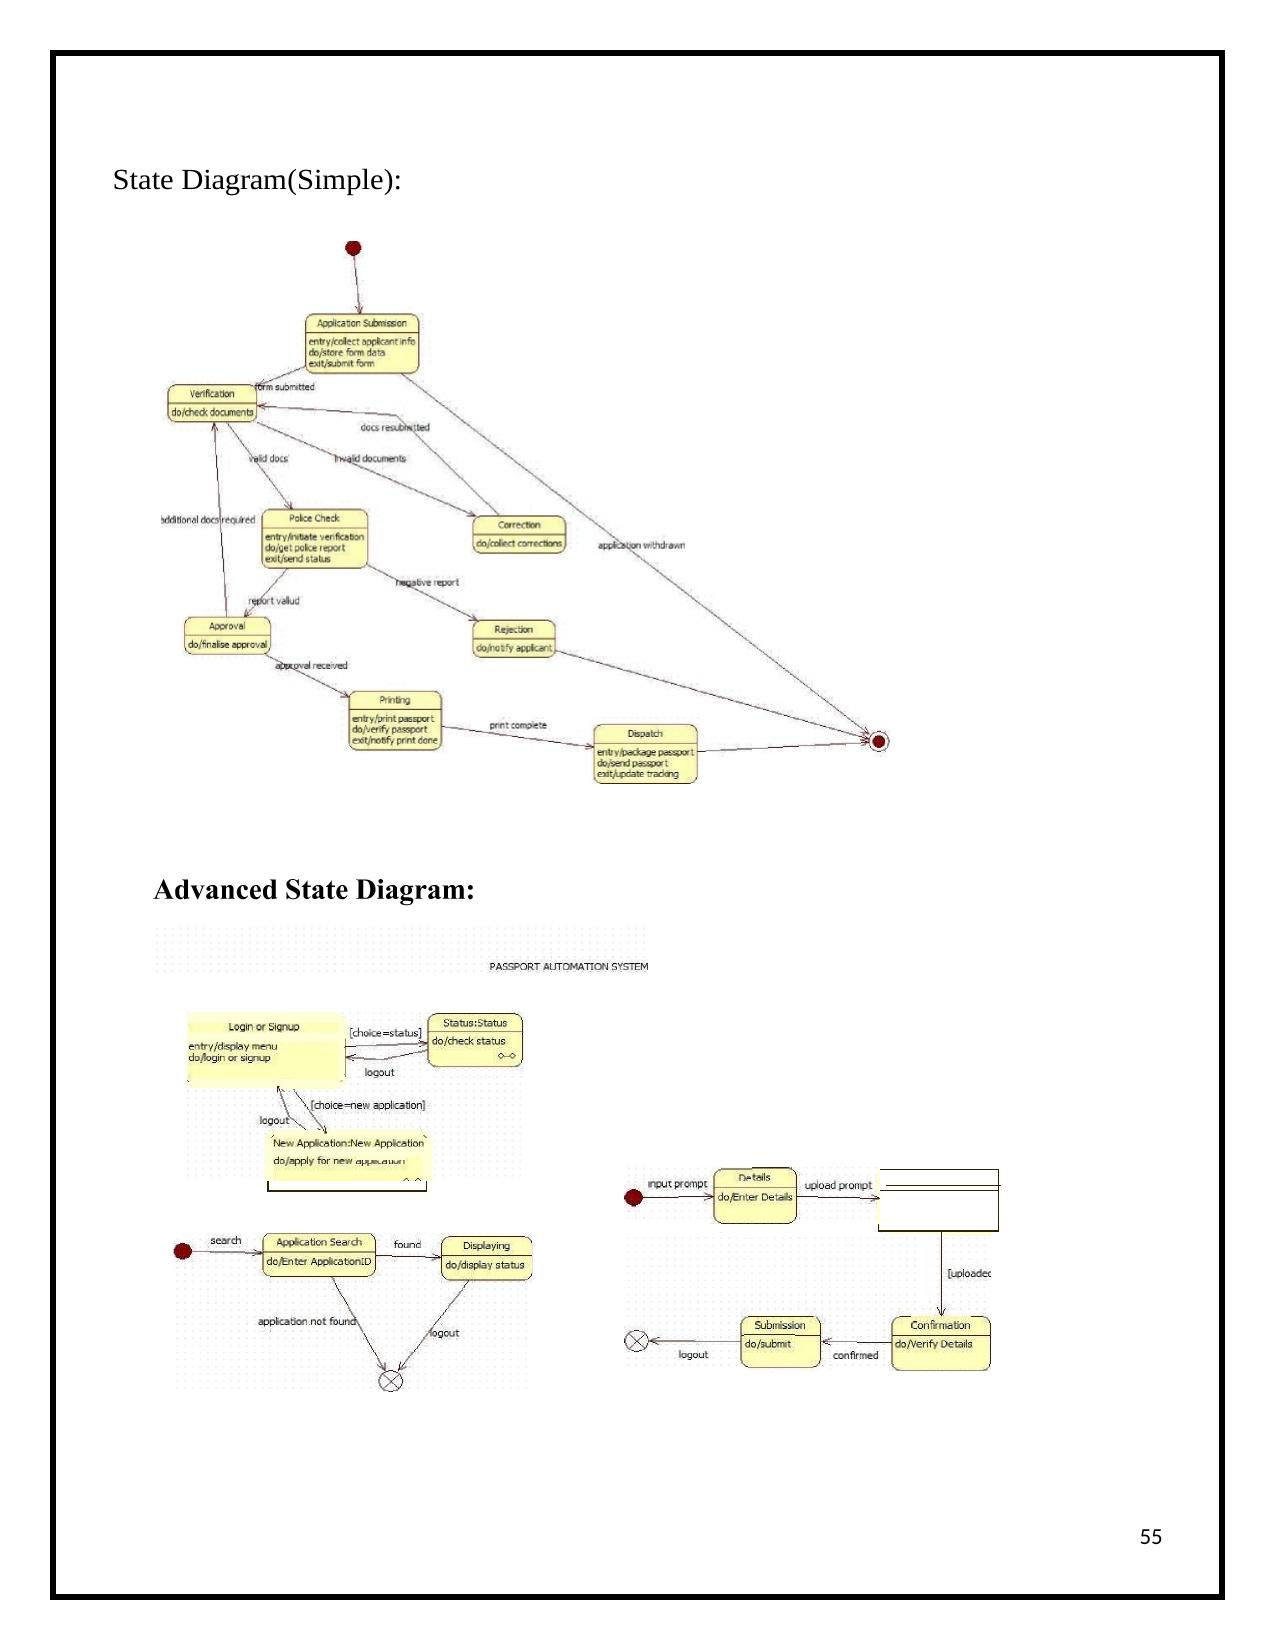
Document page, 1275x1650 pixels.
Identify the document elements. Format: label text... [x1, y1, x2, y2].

text State Diagram(Simple): [112, 162, 1162, 196]
picture [624, 1232, 991, 1371]
picture [173, 1233, 533, 1392]
picture [161, 241, 890, 784]
picture [153, 877, 880, 1224]
